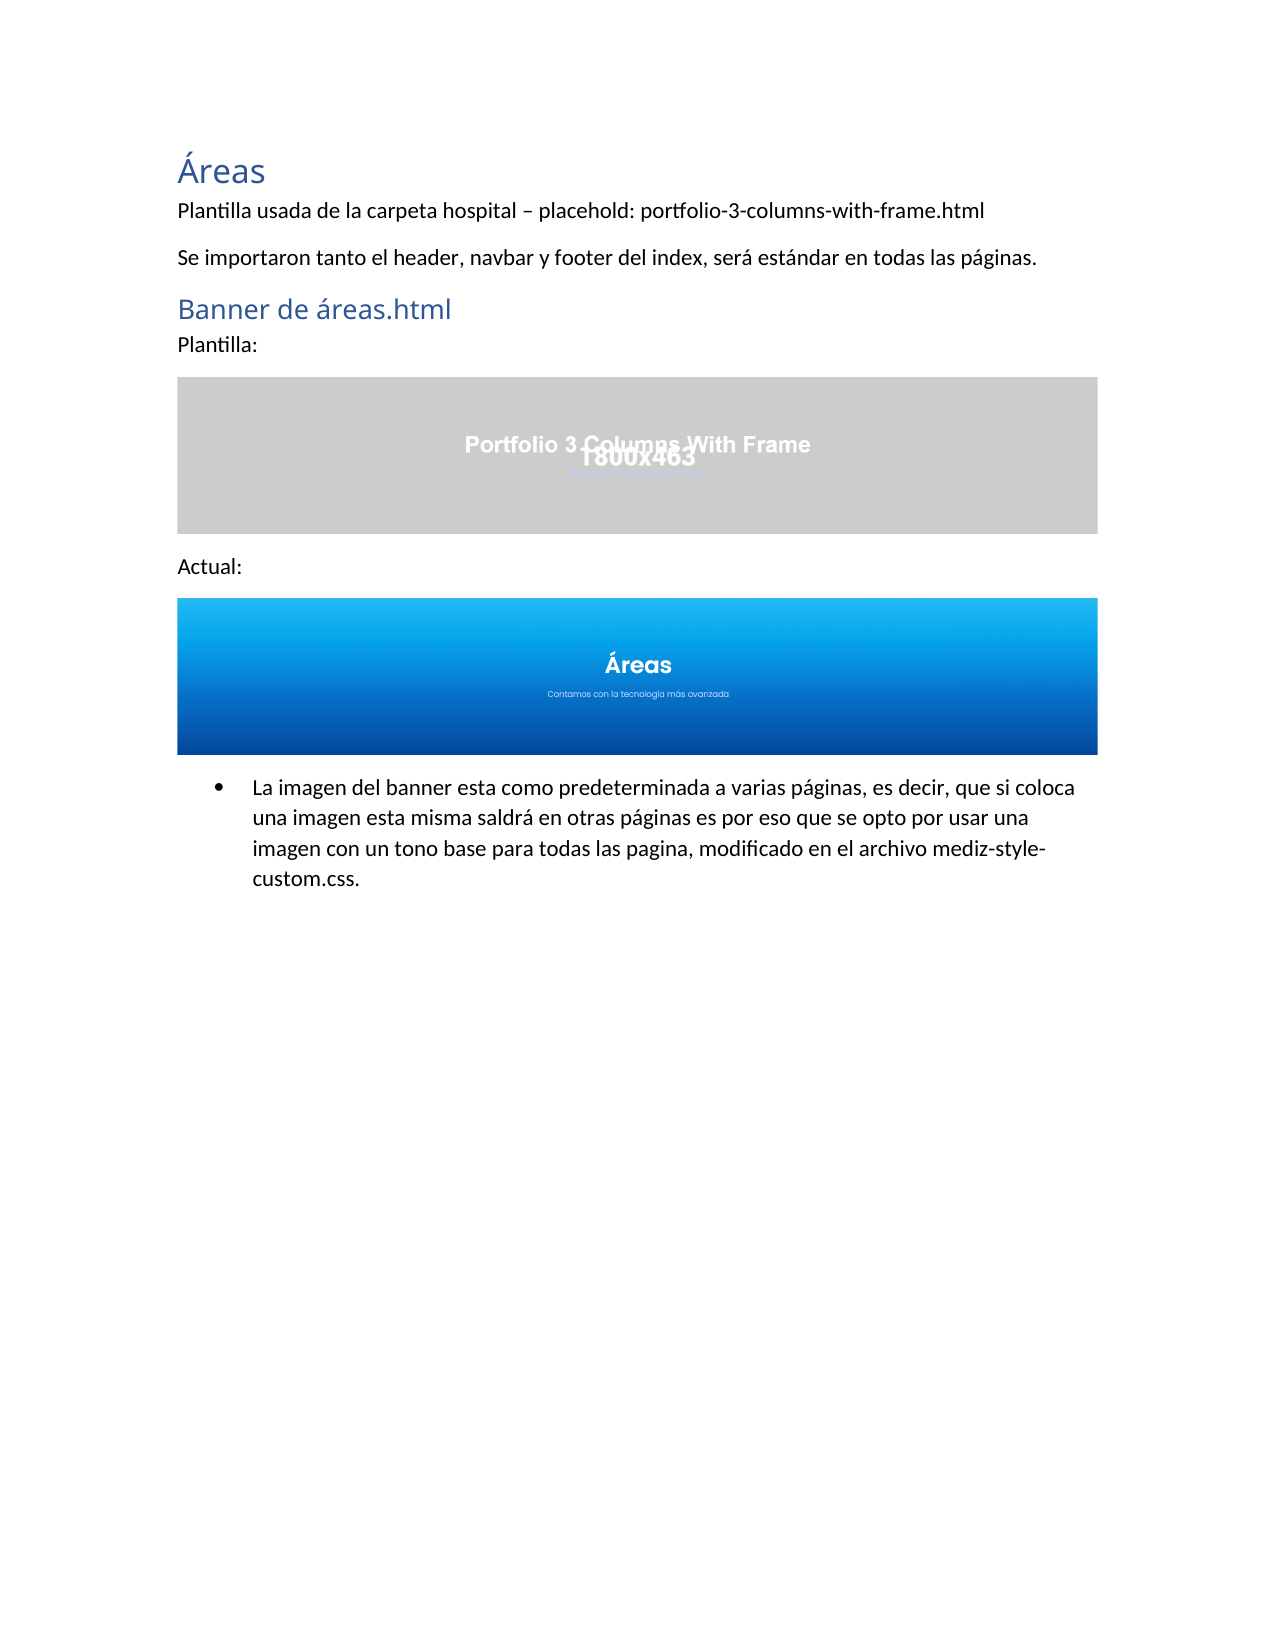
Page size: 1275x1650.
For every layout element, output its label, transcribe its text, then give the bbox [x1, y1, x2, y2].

text Plantilla usada de la carpeta hospital – placehold: portfolio-3-columns-with-frame.html [177, 197, 1098, 224]
text Plantilla: [177, 330, 1098, 358]
picture [177, 377, 1098, 534]
picture [177, 598, 1098, 620]
picture [177, 652, 1098, 755]
text Actual: [177, 552, 1098, 580]
subtitle Áreas [177, 148, 1098, 193]
text Se importaron tanto el header, navbar y footer del index, será estándar en todas las páginas. [177, 243, 1098, 271]
list La imagen del banner esta como predeterminada a varias páginas, es decir, que si coloca una imagen esta misma saldrá en otras páginas es por eso que se opto por usar una imagen con un tono base para todas las pagina, modificado en el archivo mediz-style-custom.css. [215, 773, 1098, 892]
subtitle Banner de áreas.html [177, 290, 1098, 327]
